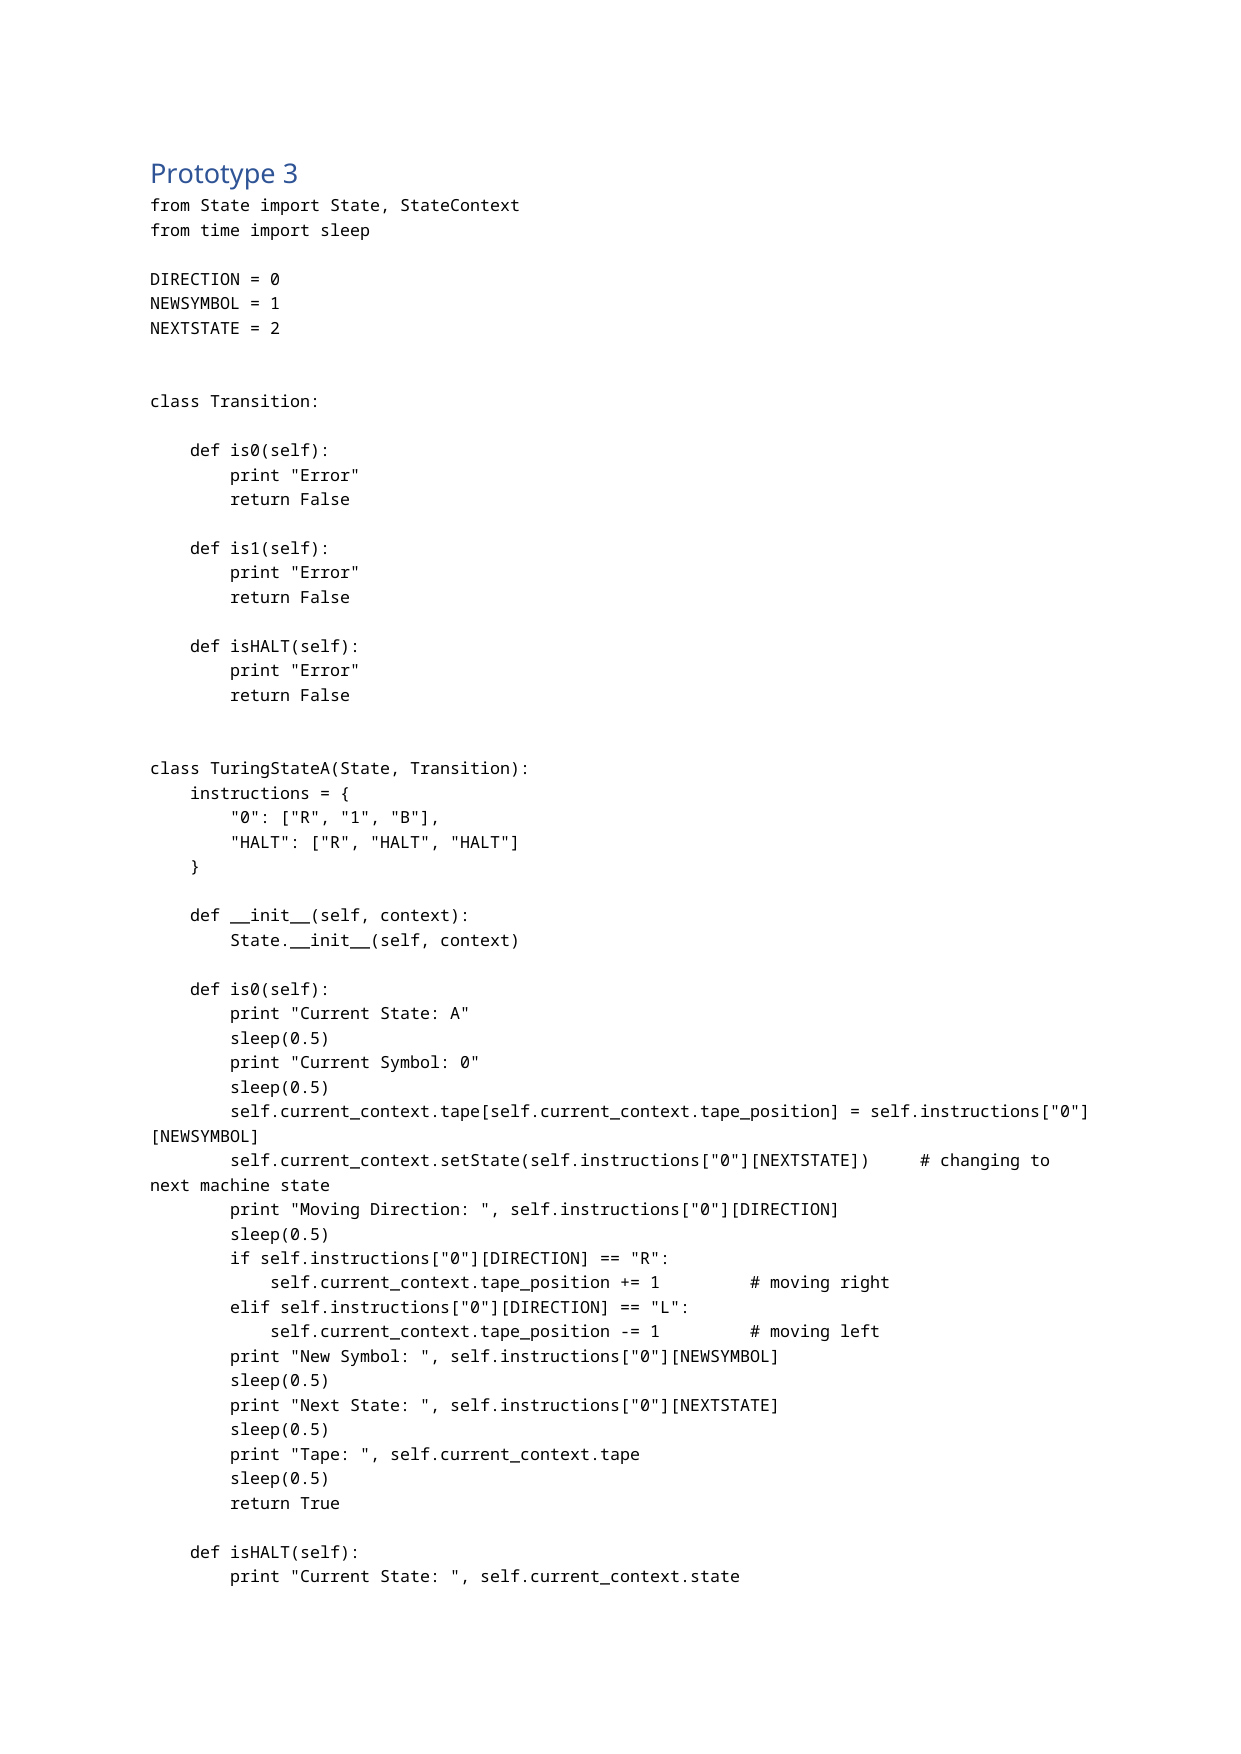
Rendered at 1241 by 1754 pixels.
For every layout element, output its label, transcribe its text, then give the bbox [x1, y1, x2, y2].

text NEWSYMBOL = 1 [150, 292, 1090, 314]
text sleep(0.5) [150, 1075, 1090, 1098]
text def is0(self): [150, 439, 1090, 461]
subtitle Prototype 3 [150, 154, 1090, 191]
text State.__init__(self, context) [150, 928, 1090, 951]
text class Transition: [150, 390, 1090, 412]
text "HALT": ["R", "HALT", "HALT"] [150, 830, 1090, 853]
text print "Error" [150, 463, 1090, 486]
text DIRECTION = 0 [150, 267, 1090, 290]
text } [150, 855, 1090, 878]
text sleep(0.5) [150, 1418, 1090, 1441]
text print "Next State: ", self.instructions["0"][NEXTSTATE] [150, 1393, 1090, 1416]
text from time import sleep [150, 218, 1090, 241]
text def __init__(self, context): [150, 904, 1090, 927]
text print "New Symbol: ", self.instructions["0"][NEWSYMBOL] [150, 1344, 1090, 1367]
text print "Current State: ", self.current_context.state [150, 1565, 1090, 1587]
text print "Tape: ", self.current_context.tape [150, 1442, 1090, 1465]
text self.current_context.tape_position -= 1 # moving left [150, 1320, 1090, 1343]
text self.current_context.setState(self.instructions["0"][NEXTSTATE]) # changing to next machine state [150, 1149, 1090, 1196]
text def isHALT(self): [150, 634, 1090, 657]
text print "Moving Direction: ", self.instructions["0"][DIRECTION] [150, 1198, 1090, 1220]
text print "Error" [150, 561, 1090, 584]
text print "Current State: A" [150, 1002, 1090, 1024]
text sleep(0.5) [150, 1467, 1090, 1489]
text elif self.instructions["0"][DIRECTION] == "L": [150, 1296, 1090, 1318]
text return False [150, 488, 1090, 510]
text print "Error" [150, 659, 1090, 682]
text from State import State, StateContext [150, 194, 1090, 217]
text sleep(0.5) [150, 1369, 1090, 1392]
text NEXTSTATE = 2 [150, 316, 1090, 339]
text def is1(self): [150, 537, 1090, 559]
text sleep(0.5) [150, 1222, 1090, 1245]
text print "Current Symbol: 0" [150, 1051, 1090, 1073]
text self.current_context.tape_position += 1 # moving right [150, 1271, 1090, 1294]
text return False [150, 683, 1090, 706]
text class TuringStateA(State, Transition): [150, 757, 1090, 780]
text self.current_context.tape[self.current_context.tape_position] = self.instructions["0"][NEWSYMBOL] [150, 1100, 1090, 1147]
text sleep(0.5) [150, 1026, 1090, 1049]
text return True [150, 1491, 1090, 1514]
text def is0(self): [150, 977, 1090, 1000]
text return False [150, 586, 1090, 608]
text "0": ["R", "1", "B"], [150, 806, 1090, 829]
text def isHALT(self): [150, 1540, 1090, 1563]
text if self.instructions["0"][DIRECTION] == "R": [150, 1247, 1090, 1269]
text instructions = { [150, 781, 1090, 804]
